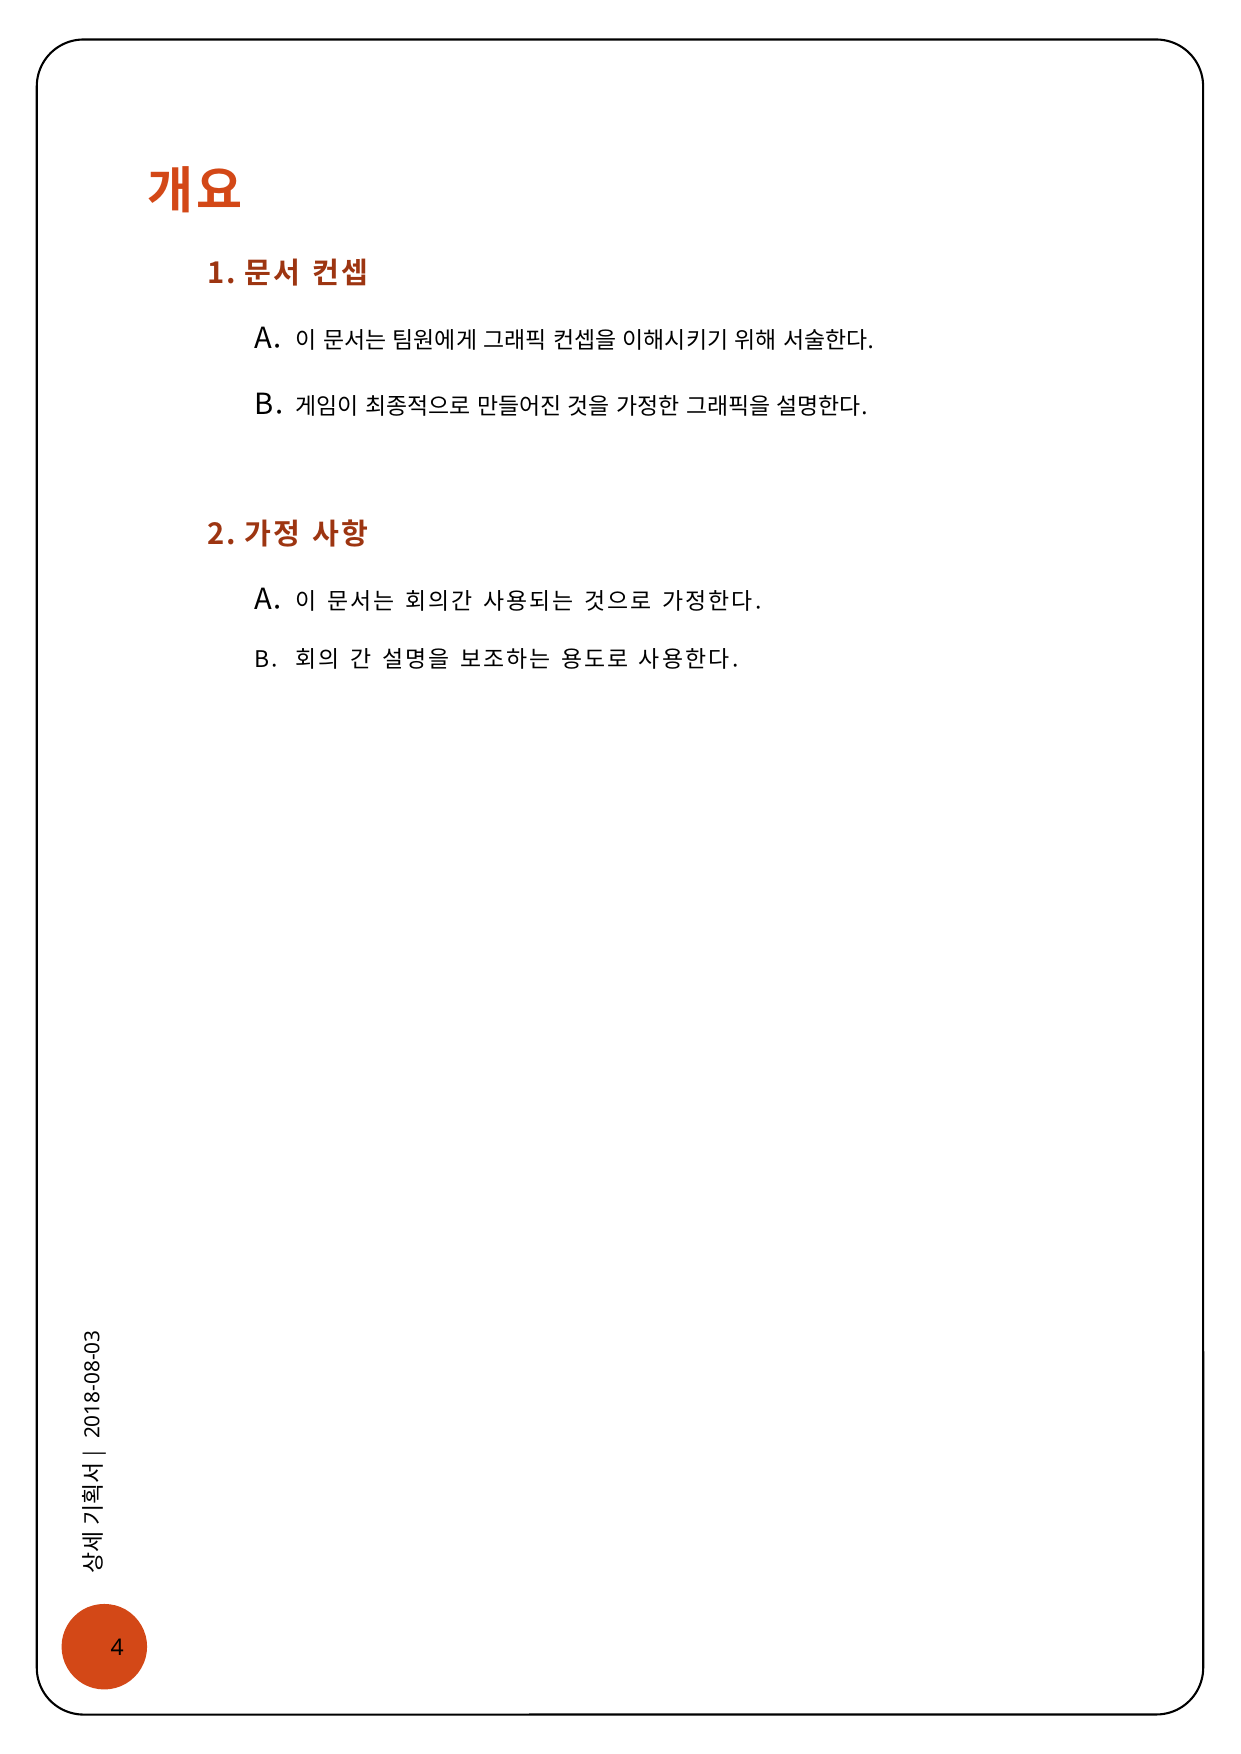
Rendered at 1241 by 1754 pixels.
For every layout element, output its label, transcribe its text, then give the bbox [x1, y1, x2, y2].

text 개요 [148, 150, 1092, 222]
list 게임이 최종적으로 만들어진 것을 가정한 그래픽을 설명한다. [254, 380, 1092, 423]
list 회의 간 설명을 보조하는 용도로 사용한다. [254, 641, 1092, 674]
list 이 문서는 회의간 사용되는 것으로 가정한다. [254, 576, 1092, 618]
list 문서 컨셉 [207, 250, 1092, 292]
list 이 문서는 팀원에게 그래픽 컨셉을 이해시키기 위해 서술한다. [254, 315, 1092, 357]
list 가정 사항 [207, 511, 1092, 553]
